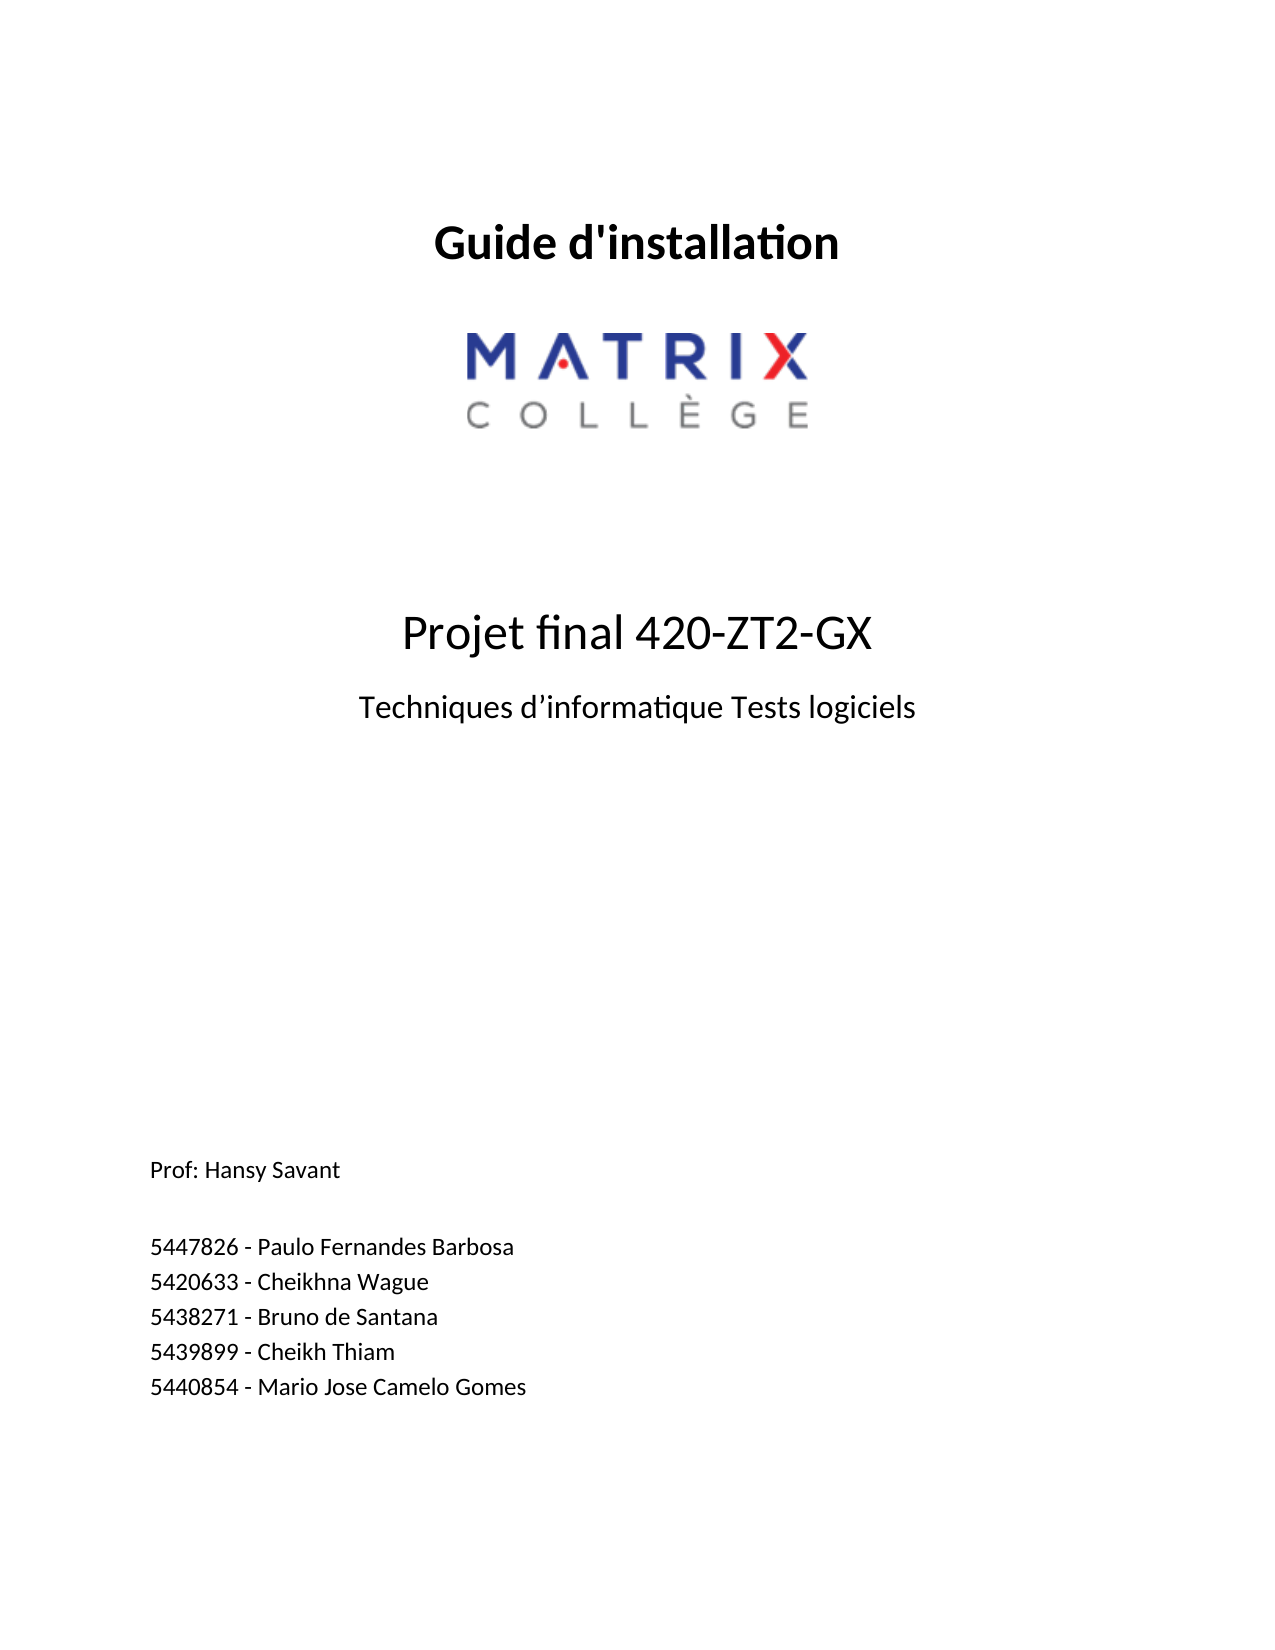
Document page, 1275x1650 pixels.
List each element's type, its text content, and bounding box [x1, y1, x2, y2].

picture [467, 333, 808, 430]
text 5447826 - Paulo Fernandes Barbosa [150, 1232, 1125, 1262]
text Prof: Hansy Savant [150, 1154, 1125, 1184]
text Techniques d’informatique Tests logiciels [150, 686, 1125, 727]
text 5440854 - Mario Jose Camelo Gomes [150, 1372, 1125, 1402]
text Guide d'installation [150, 211, 1125, 272]
text 5439899 - Cheikh Thiam [150, 1337, 1125, 1367]
text 5420633 - Cheikhna Wague [150, 1267, 1125, 1297]
text 5438271 - Bruno de Santana [150, 1302, 1125, 1332]
text Projet final 420-ZT2-GX [150, 601, 1125, 662]
